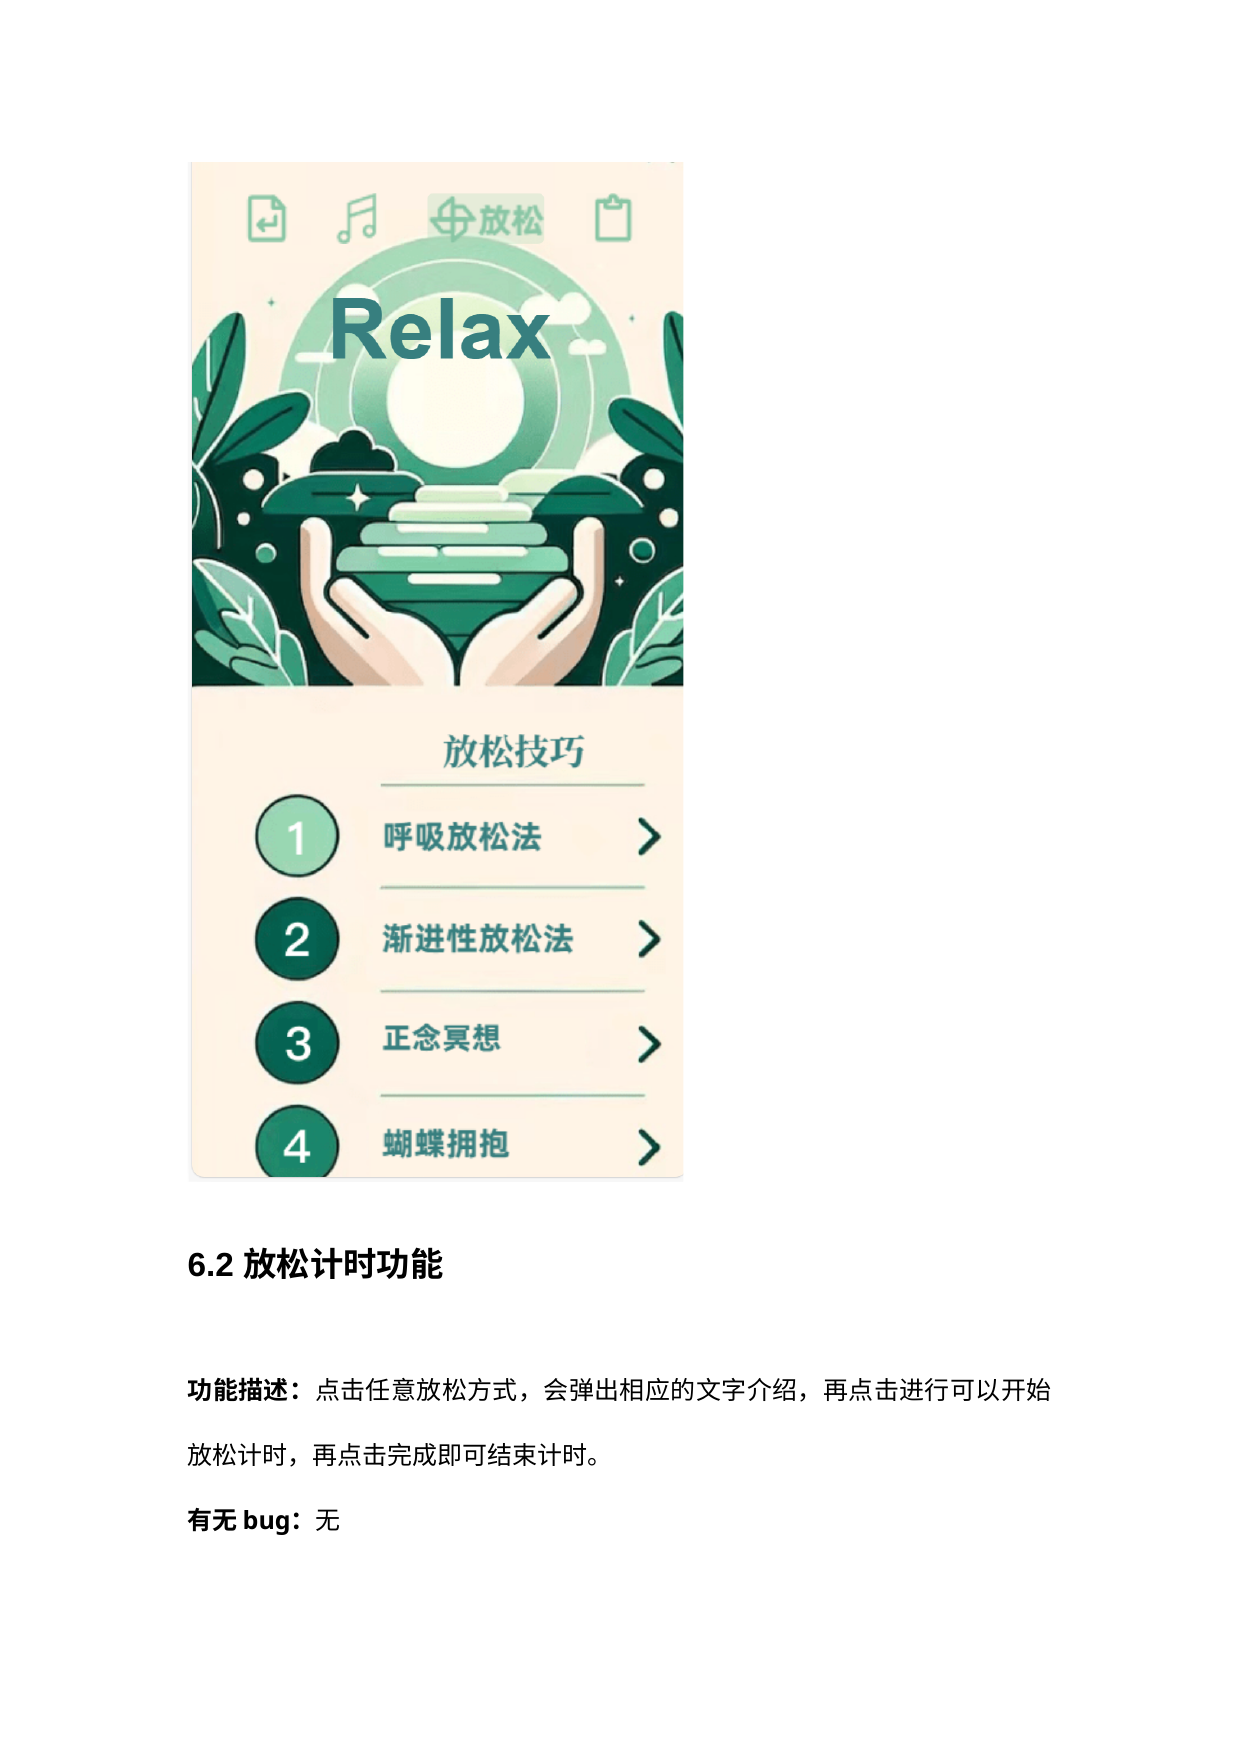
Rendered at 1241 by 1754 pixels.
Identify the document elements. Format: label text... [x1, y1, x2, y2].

subtitle 6.2 放松计时功能 [187, 1229, 1053, 1294]
text 功能描述：点击任意放松方式，会弹出相应的文字介绍，再点击进行可以开始放松计时，再点击完成即可结束计时。 [187, 1356, 1053, 1486]
picture [187, 162, 684, 1182]
text 有无bug：无 [187, 1486, 1053, 1551]
